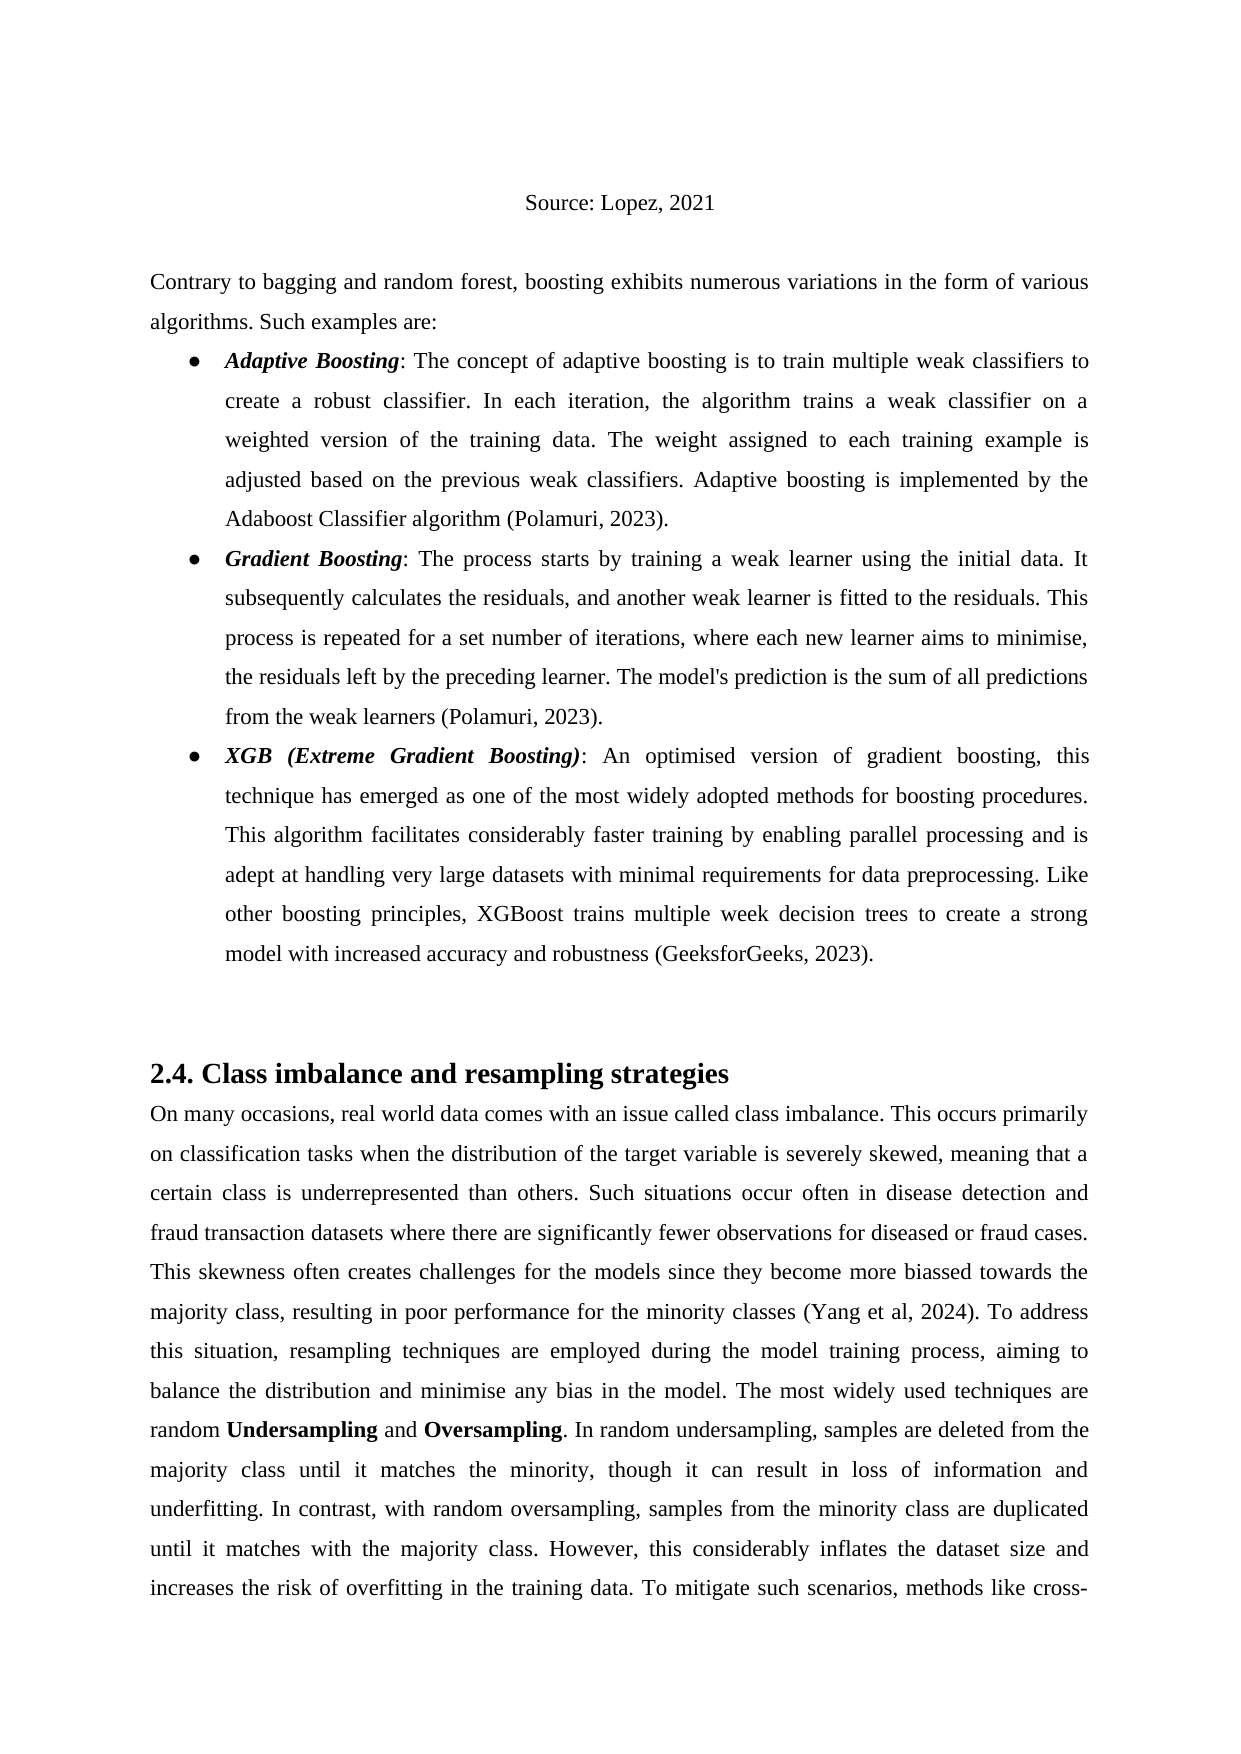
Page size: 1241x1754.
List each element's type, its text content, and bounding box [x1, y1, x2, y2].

text Source: Lopez, 2021 [150, 189, 1090, 216]
subtitle 2.4. Class imbalance and resampling strategies [150, 1056, 1090, 1089]
list XGB (Extreme Gradient Boosting): An optimised version of gradient boosting, this technique has emerged as one of the most widely adopted methods for boosting procedures. This algorithm facilitates considerably faster training by enabling parallel processing and is adept at handling very large datasets with minimal requirements for data preprocessing. Like other boosting principles, XGBoost trains multiple week decision trees to create a strong model with increased accuracy and robustness (GeeksforGeeks, 2023). [187, 742, 1090, 966]
list Adaptive Boosting: The concept of adaptive boosting is to train multiple weak classifiers to create a robust classifier. In each iteration, the algorithm trains a weak classifier on a weighted version of the training data. The weight assigned to each training example is adjusted based on the previous weak classifiers. Adaptive boosting is implemented by the Adaboost Classifier algorithm (Polamuri, 2023). [187, 347, 1090, 532]
list Gradient Boosting: The process starts by training a weak learner using the initial data. It subsequently calculates the residuals, and another weak learner is fitted to the residuals. This process is repeated for a set number of iterations, where each new learner aims to minimise, the residuals left by the preceding learner. The model's prediction is the sum of all predictions from the weak learners (Polamuri, 2023). [187, 545, 1090, 729]
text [150, 1101, 1090, 1601]
text Contrary to bagging and random forest, boosting exhibits numerous variations in the form of various algorithms. Such examples are: [150, 268, 1090, 334]
